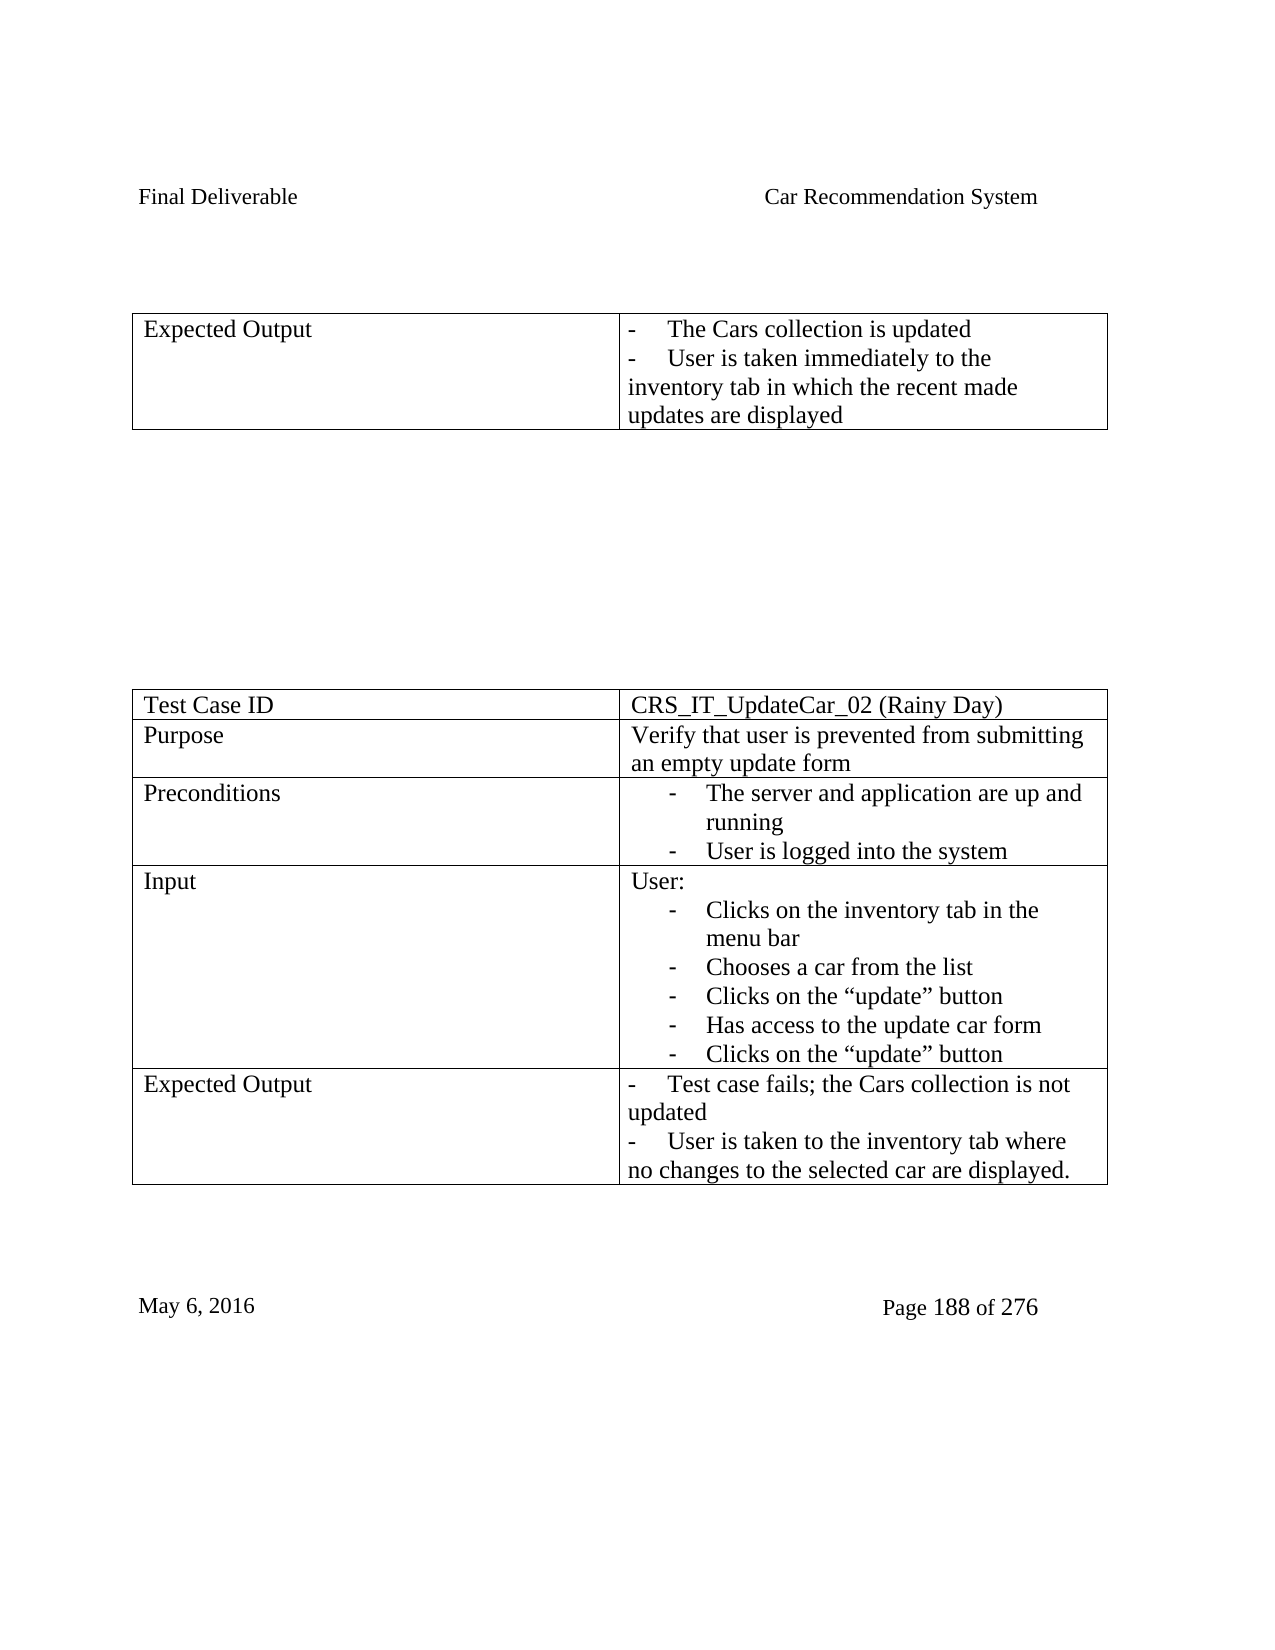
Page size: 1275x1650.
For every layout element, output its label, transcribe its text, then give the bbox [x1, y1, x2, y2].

table_cell Expected Output [133, 1069, 619, 1184]
table_cell The server and application are up and running User is logged into the system [620, 778, 1107, 865]
table_header CRS_IT_UpdateCar_02 (Rainy Day) [620, 690, 1107, 719]
table_cell Verify that user is prevented from submitting an empty update form [620, 720, 1107, 777]
table_cell Preconditions [133, 778, 619, 865]
table_cell - Test case fails; the Cars collection is not updated - User is taken to the inventory tab where no changes to the selected car are displayed. [620, 1069, 1107, 1184]
table_cell Expected Output [133, 314, 619, 429]
table_header Test Case ID [133, 690, 619, 719]
table_cell Input [133, 866, 619, 1068]
table_cell User: Clicks on the inventory tab in the menu bar Chooses a car from the list Clicks on the “update” button Has access to the update car form Clicks on the “update” button [620, 866, 1107, 1068]
table_cell Purpose [133, 720, 619, 777]
table_cell - The Cars collection is updated - User is taken immediately to the inventory tab in which the recent made updates are displayed [620, 314, 1107, 429]
